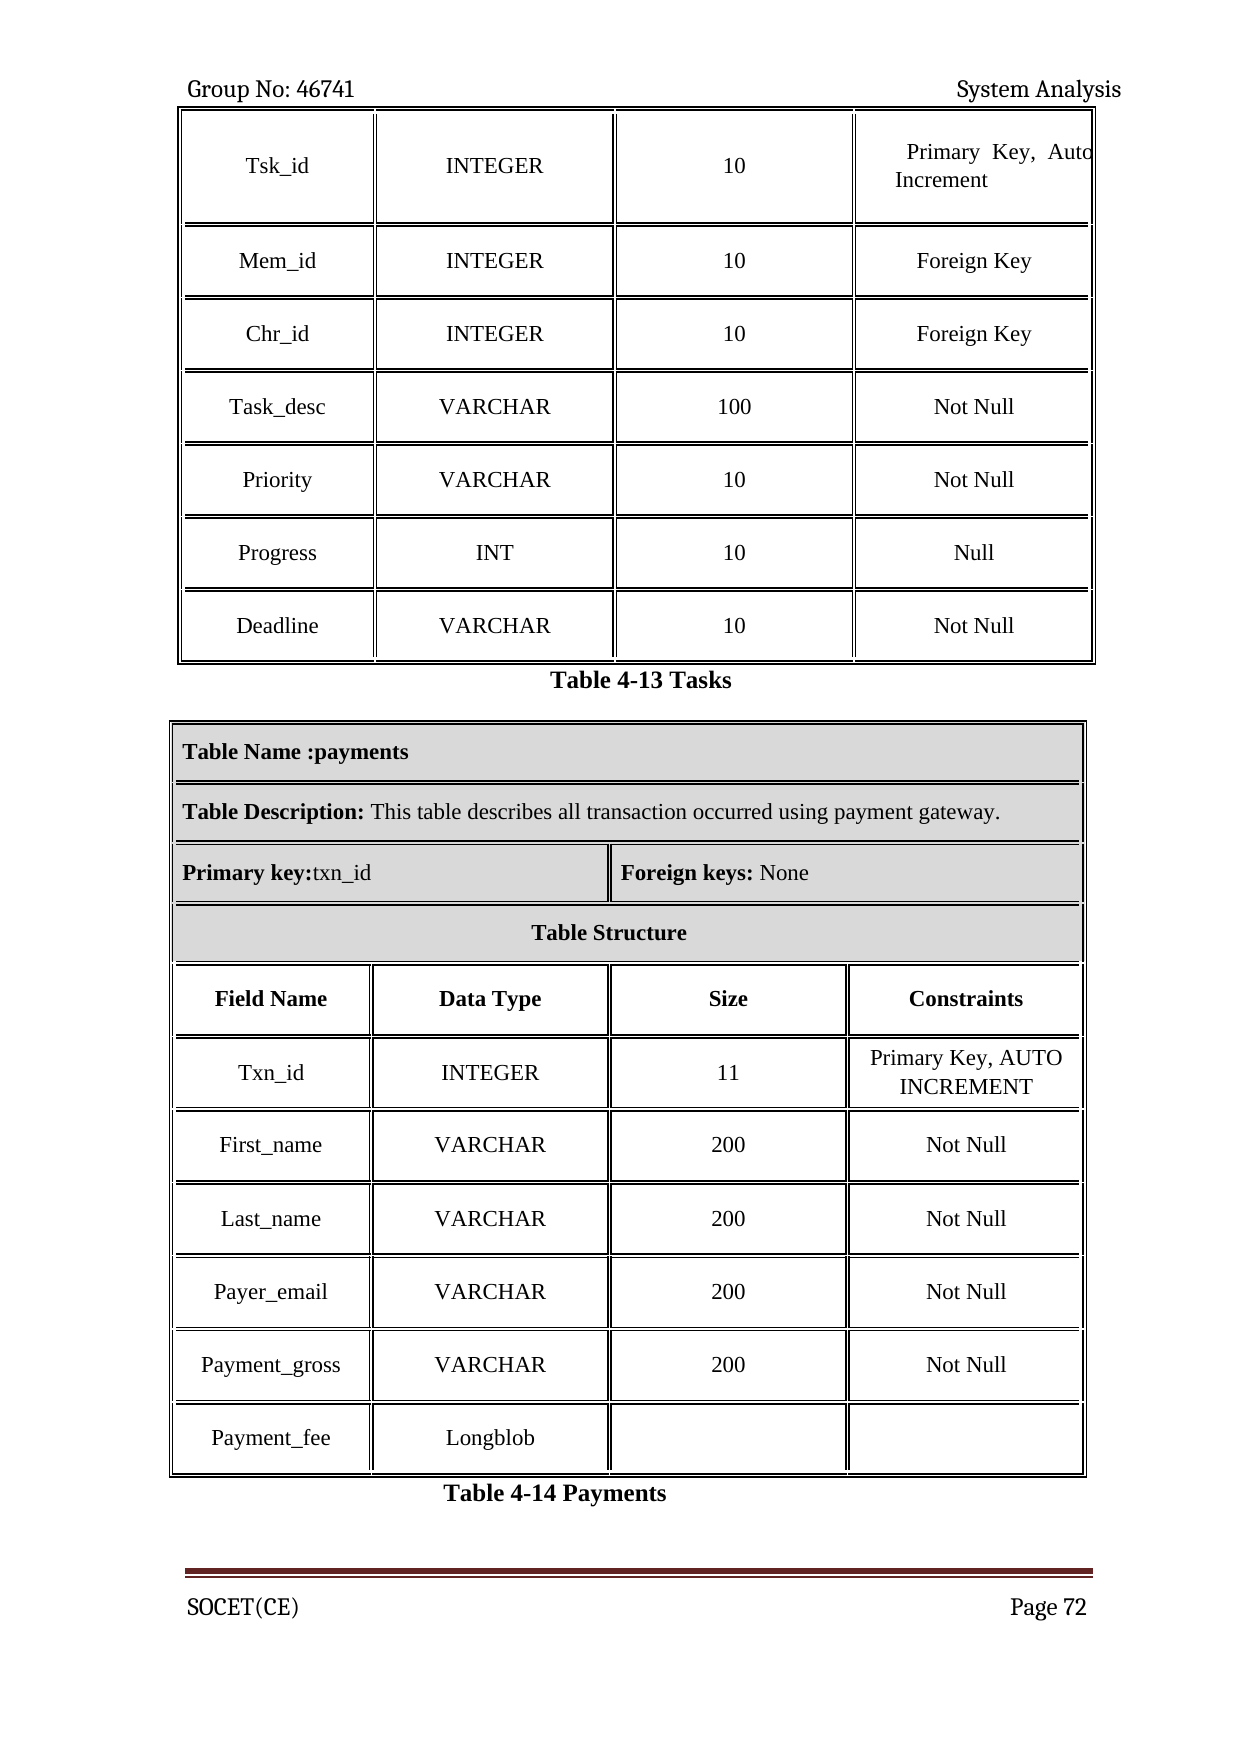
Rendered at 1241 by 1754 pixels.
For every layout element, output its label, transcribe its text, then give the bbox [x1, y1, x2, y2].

table_cell Not Null [847, 1180, 1085, 1253]
table_header Table Name :payments [173, 725, 1082, 780]
table_cell Not Null [854, 587, 1094, 660]
table_cell Foreign keys: None [609, 840, 1085, 901]
table_cell Primary Key, Auto Increment [854, 110, 1091, 222]
table_cell VARCHAR [374, 1112, 607, 1180]
table_cell 100 [617, 373, 852, 441]
table_cell Field Name [171, 961, 371, 1034]
table_cell VARCHAR [374, 1331, 607, 1400]
table_cell Last_name [171, 1180, 371, 1253]
table_cell 10 [617, 300, 852, 368]
table_cell VARCHAR [375, 587, 615, 660]
table_cell Table Structure [171, 901, 1085, 961]
table_cell Not Null [847, 1253, 1085, 1327]
table_cell Payment_fee [171, 1400, 371, 1473]
table_cell 10 [617, 227, 852, 295]
table_cell Longblob [371, 1400, 609, 1473]
table_cell INTEGER [375, 108, 615, 222]
table_cell Not Null [847, 1327, 1085, 1400]
text Table 4-13 Tasks [187, 665, 732, 694]
table_cell Txn_id [171, 1034, 371, 1107]
table_cell Progress [180, 514, 375, 587]
table_cell Foreign Key [854, 222, 1094, 295]
table_cell VARCHAR [374, 1185, 607, 1253]
table_cell Chr_id [180, 295, 375, 368]
table_cell [609, 1400, 847, 1473]
table_cell VARCHAR [377, 446, 612, 514]
table_cell INTEGER [377, 227, 612, 295]
table_cell 200 [612, 1185, 845, 1253]
table_cell 10 [615, 108, 854, 222]
table_cell Payer_email [171, 1253, 371, 1327]
text Table 4-14 Payments [443, 1478, 1178, 1506]
table_cell Foreign Key [854, 295, 1094, 368]
table_cell Tsk_id [180, 108, 375, 222]
table_cell Deadline [180, 587, 375, 660]
table_cell Data Type [374, 966, 607, 1034]
table_cell [847, 1400, 1085, 1473]
table_cell INTEGER [374, 1039, 607, 1107]
table_cell 200 [612, 1258, 845, 1327]
table_cell VARCHAR [377, 373, 612, 441]
table_cell 11 [612, 1039, 845, 1107]
table_cell Mem_id [180, 222, 375, 295]
table_cell First_name [171, 1107, 371, 1180]
table_cell 10 [617, 519, 852, 587]
table_cell INTEGER [377, 300, 612, 368]
table_cell Priority [180, 441, 375, 514]
table_cell 10 [615, 587, 854, 660]
table_cell Task_desc [180, 368, 375, 441]
table_cell VARCHAR [374, 1258, 607, 1327]
table_cell Constraints [847, 961, 1085, 1034]
table_cell 200 [612, 1112, 845, 1180]
table_cell Not Null [854, 368, 1094, 441]
table_cell 200 [612, 1331, 845, 1400]
table_cell INT [377, 519, 612, 587]
table_cell Size [612, 966, 845, 1034]
table_cell Primary Key, AUTO INCREMENT [847, 1034, 1085, 1107]
table_cell Payment_gross [171, 1327, 371, 1400]
table_cell Primary key:txn_id [171, 840, 609, 901]
table_cell Not Null [854, 441, 1094, 514]
table_cell Null [854, 514, 1094, 587]
table_cell Table Description: This table describes all transaction occurred using payment gateway. [171, 780, 1085, 840]
table_cell 10 [617, 446, 852, 514]
table_cell Not Null [847, 1107, 1085, 1180]
